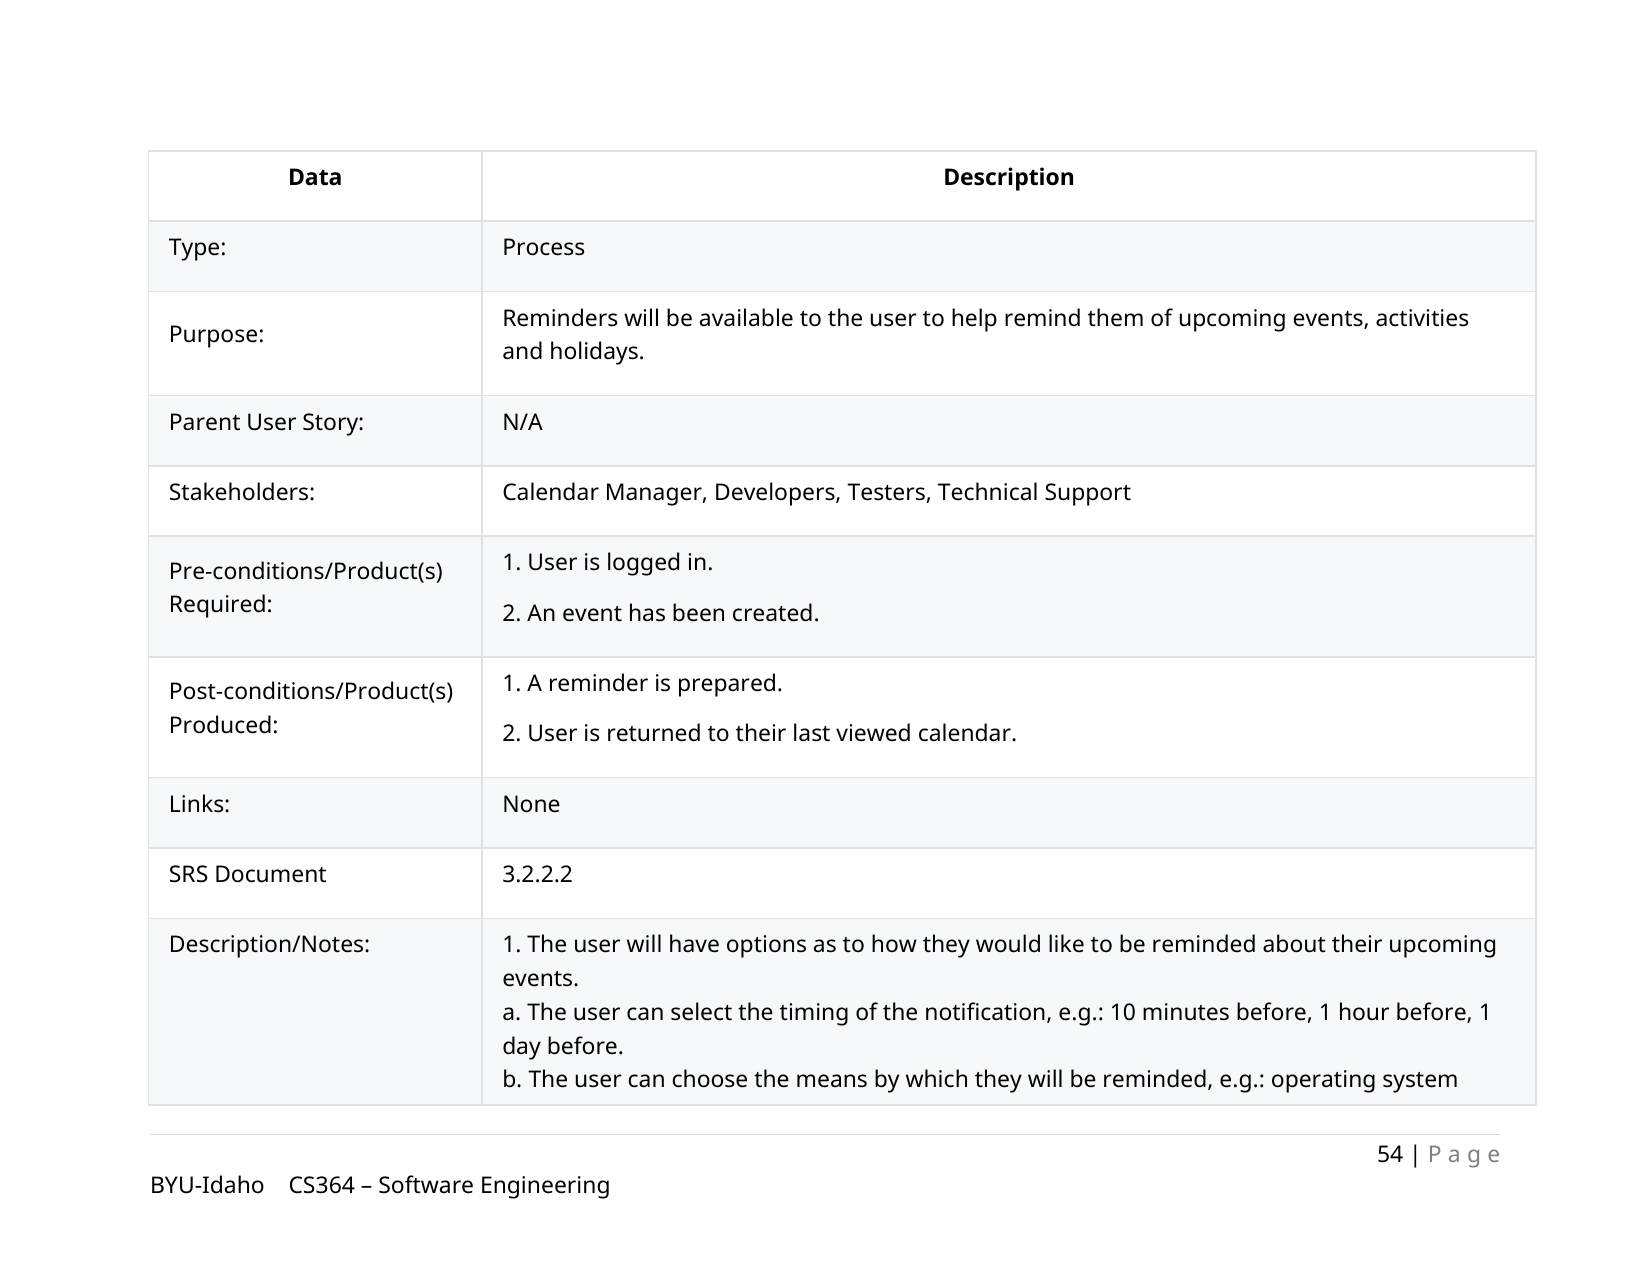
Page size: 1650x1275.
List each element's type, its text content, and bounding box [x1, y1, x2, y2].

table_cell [483, 919, 1535, 1104]
table_cell 1. User is logged in. 2. An event has been created. [483, 537, 1535, 656]
table_cell N/A [483, 396, 1535, 465]
table_cell None [483, 778, 1535, 847]
table_cell Purpose: [149, 292, 481, 395]
table_cell 3.2.2.2 [483, 849, 1535, 917]
table_cell Pre-conditions/Product(s) Required: [149, 537, 481, 656]
table_cell Calendar Manager, Developers, Testers, Technical Support [483, 467, 1535, 535]
table_cell Stakeholders: [149, 467, 481, 535]
table_cell Description/Notes: [149, 919, 481, 1104]
table_header Description [483, 152, 1535, 220]
table_cell Parent User Story: [149, 396, 481, 465]
table_cell SRS Document [149, 849, 481, 917]
table_cell Process [483, 222, 1535, 291]
table_cell Post-conditions/Product(s) Produced: [149, 658, 481, 777]
table_cell Type: [149, 222, 481, 291]
table_header Data [149, 152, 481, 220]
table_cell Links: [149, 778, 481, 847]
table_cell 1. A reminder is prepared. 2. User is returned to their last viewed calendar. [483, 658, 1535, 777]
table_cell Reminders will be available to the user to help remind them of upcoming events, activities and holidays. [483, 292, 1535, 395]
